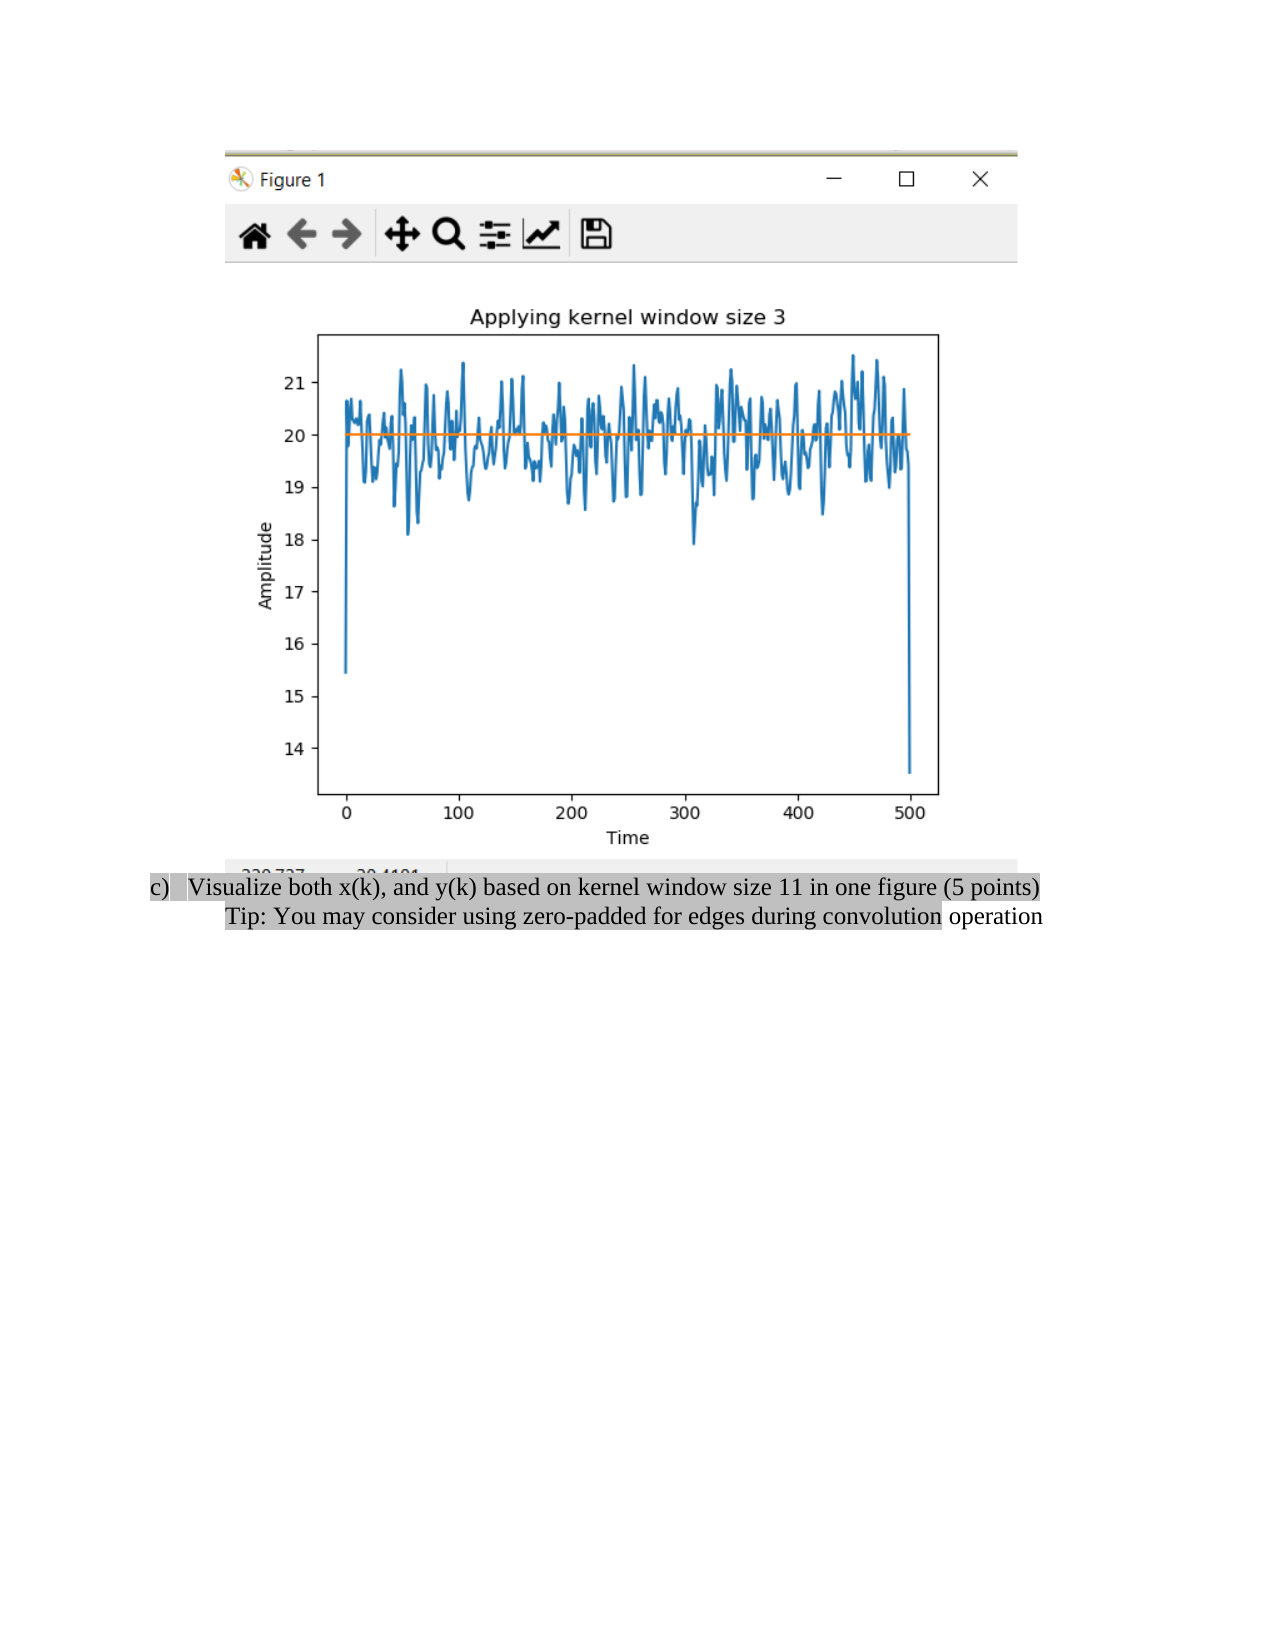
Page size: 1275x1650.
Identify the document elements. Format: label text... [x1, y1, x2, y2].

picture [225, 150, 1018, 873]
list Tip: You may consider using zero-padded for edges during convolution operation [942, 901, 1125, 930]
